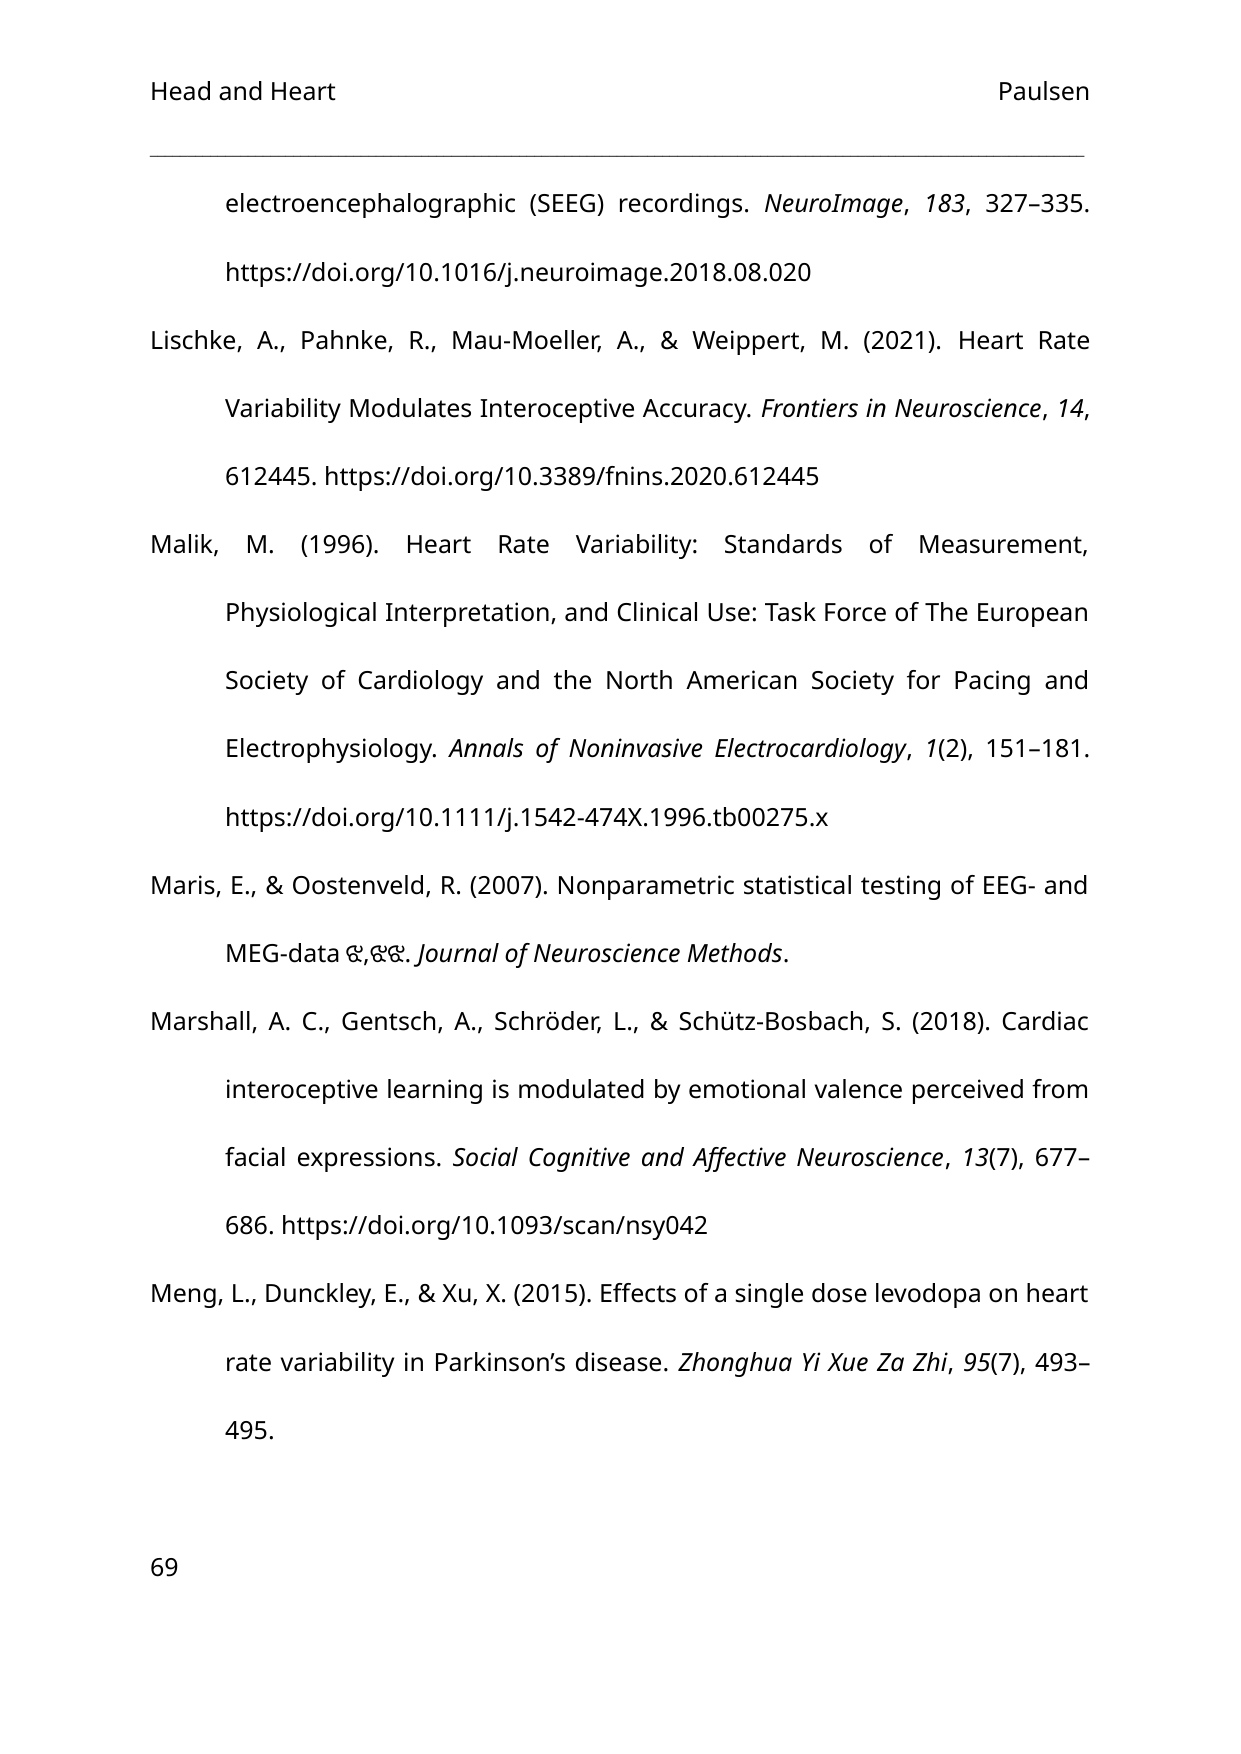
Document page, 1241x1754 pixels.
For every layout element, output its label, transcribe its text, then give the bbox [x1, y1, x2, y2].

text Lischke, A., Pahnke, R., Mau-Moeller, A., & Weippert, M. (2021). Heart Rate Variability Modulates Interoceptive Accuracy. Frontiers in Neuroscience, 14, 612445. https://doi.org/10.3389/fnins.2020.612445 [150, 322, 1090, 493]
text Marshall, A. C., Gentsch, A., Schröder, L., & Schütz-Bosbach, S. (2018). Cardiac interoceptive learning is modulated by emotional valence perceived from facial expressions. Social Cognitive and Affective Neuroscience, 13(7), 677–686. https://doi.org/10.1093/scan/nsy042 [150, 1003, 1090, 1242]
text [150, 186, 1090, 288]
text Maris, E., & Oostenveld, R. (2007). Nonparametric statistical testing of EEG- and MEG-dataଝ,ଝଝ. Journal of Neuroscience Methods. [150, 867, 1090, 969]
text Meng, L., Dunckley, E., & Xu, X. (2015). Effects of a single dose levodopa on heart rate variability in Parkinson’s disease. Zhonghua Yi Xue Za Zhi, 95(7), 493–495. [150, 1276, 1090, 1446]
text Malik, M. (1996). Heart Rate Variability: Standards of Measurement, Physiological Interpretation, and Clinical Use: Task Force of The European Society of Cardiology and the North American Society for Pacing and Electrophysiology. Annals of Noninvasive Electrocardiology, 1(2), 151–181. https://doi.org/10.1111/j.1542-474X.1996.tb00275.x [150, 527, 1090, 833]
